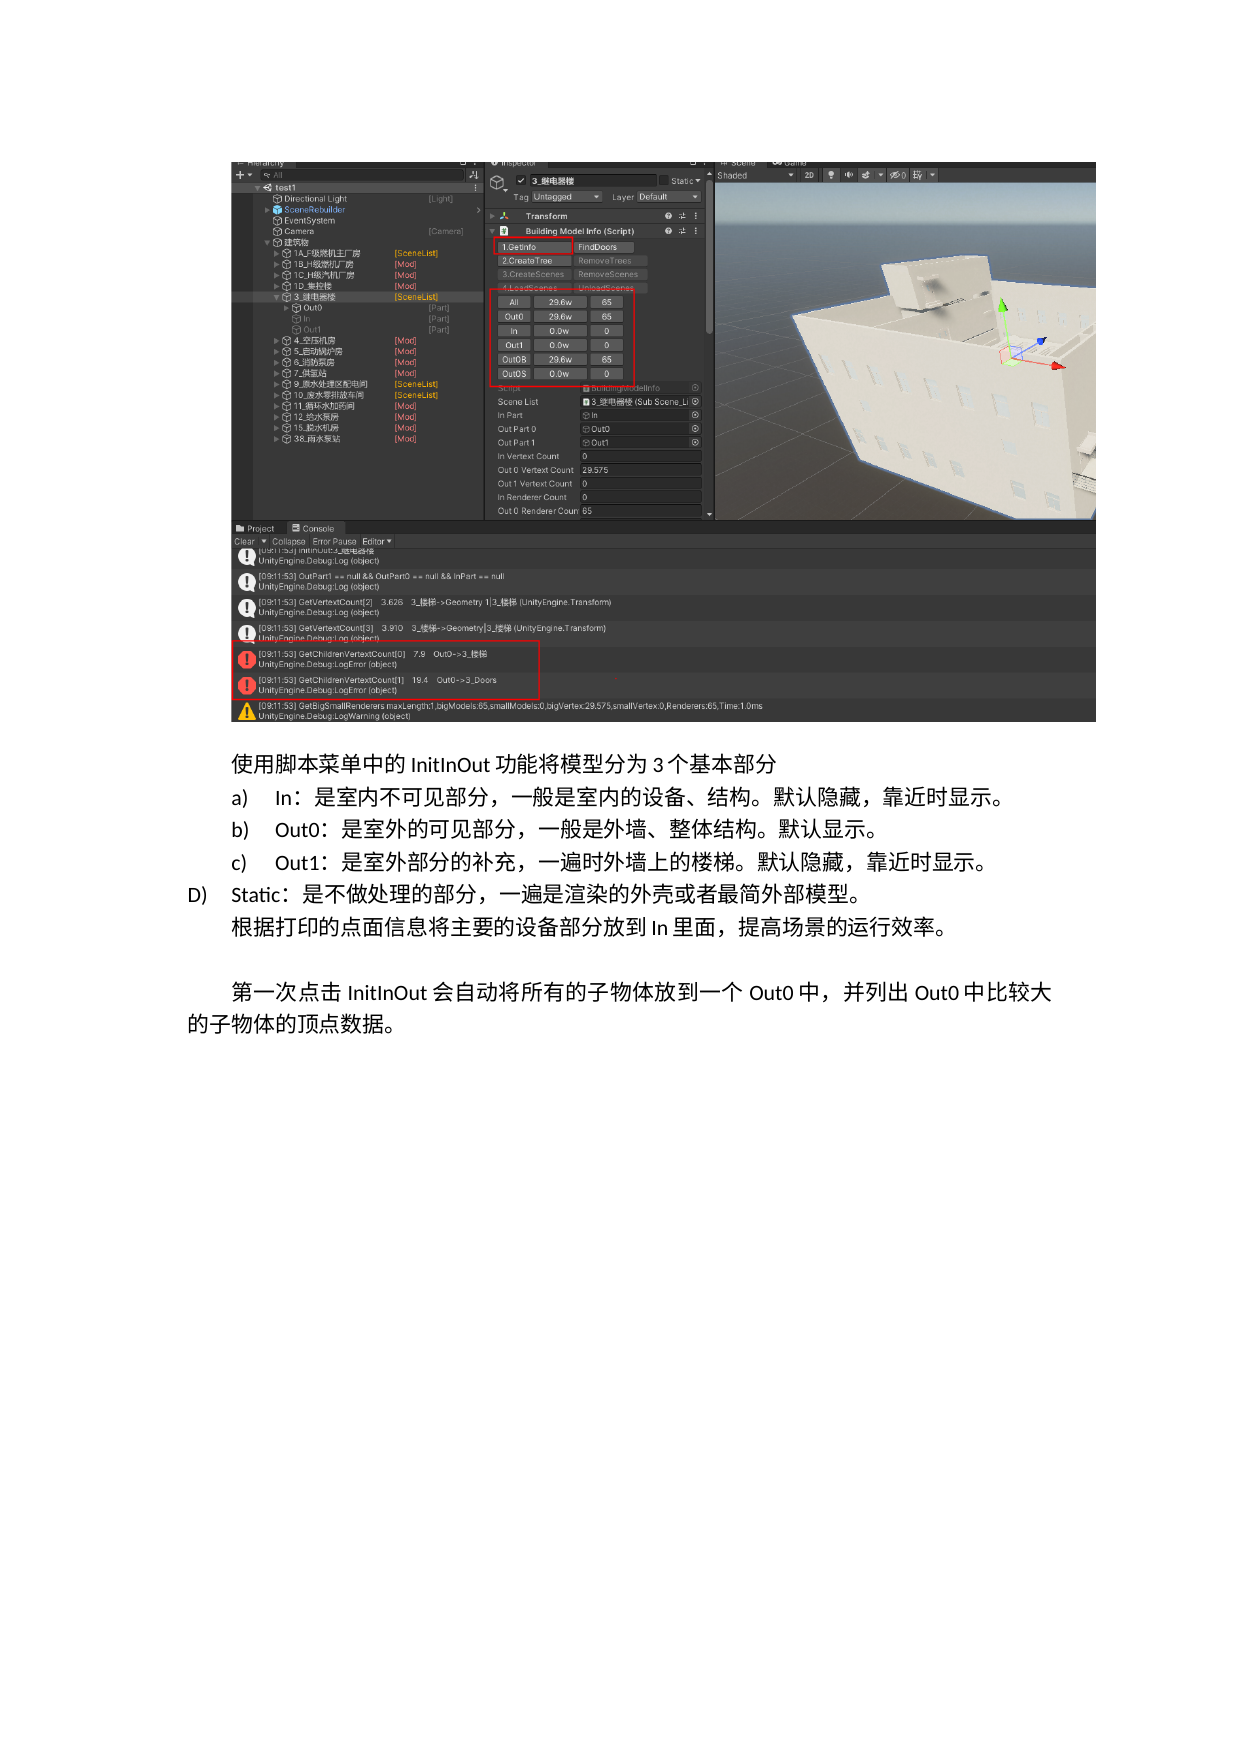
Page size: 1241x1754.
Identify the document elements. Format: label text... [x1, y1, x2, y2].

list 使用脚本菜单中的InitInOut功能将模型分为3个基本部分 [231, 747, 1053, 779]
list Out1：是室外部分的补充，一遍时外墙上的楼梯。默认隐藏，靠近时显示。 [231, 844, 1053, 877]
list Out0：是室外的可见部分，一般是外墙、整体结构。默认显示。 [231, 812, 1053, 844]
picture [231, 162, 1096, 722]
list In：是室内不可见部分，一般是室内的设备、结构。默认隐藏，靠近时显示。 [231, 779, 1053, 812]
list 第一次点击InitInOut会自动将所有的子物体放到一个Out0中，并列出Out0中比较大的子物体的顶点数据。 [187, 974, 1053, 1039]
list Static：是不做处理的部分，一遍是渲染的外壳或者最简外部模型。 [187, 877, 1053, 909]
list 根据打印的点面信息将主要的设备部分放到In里面，提高场景的运行效率。 [187, 909, 1053, 942]
